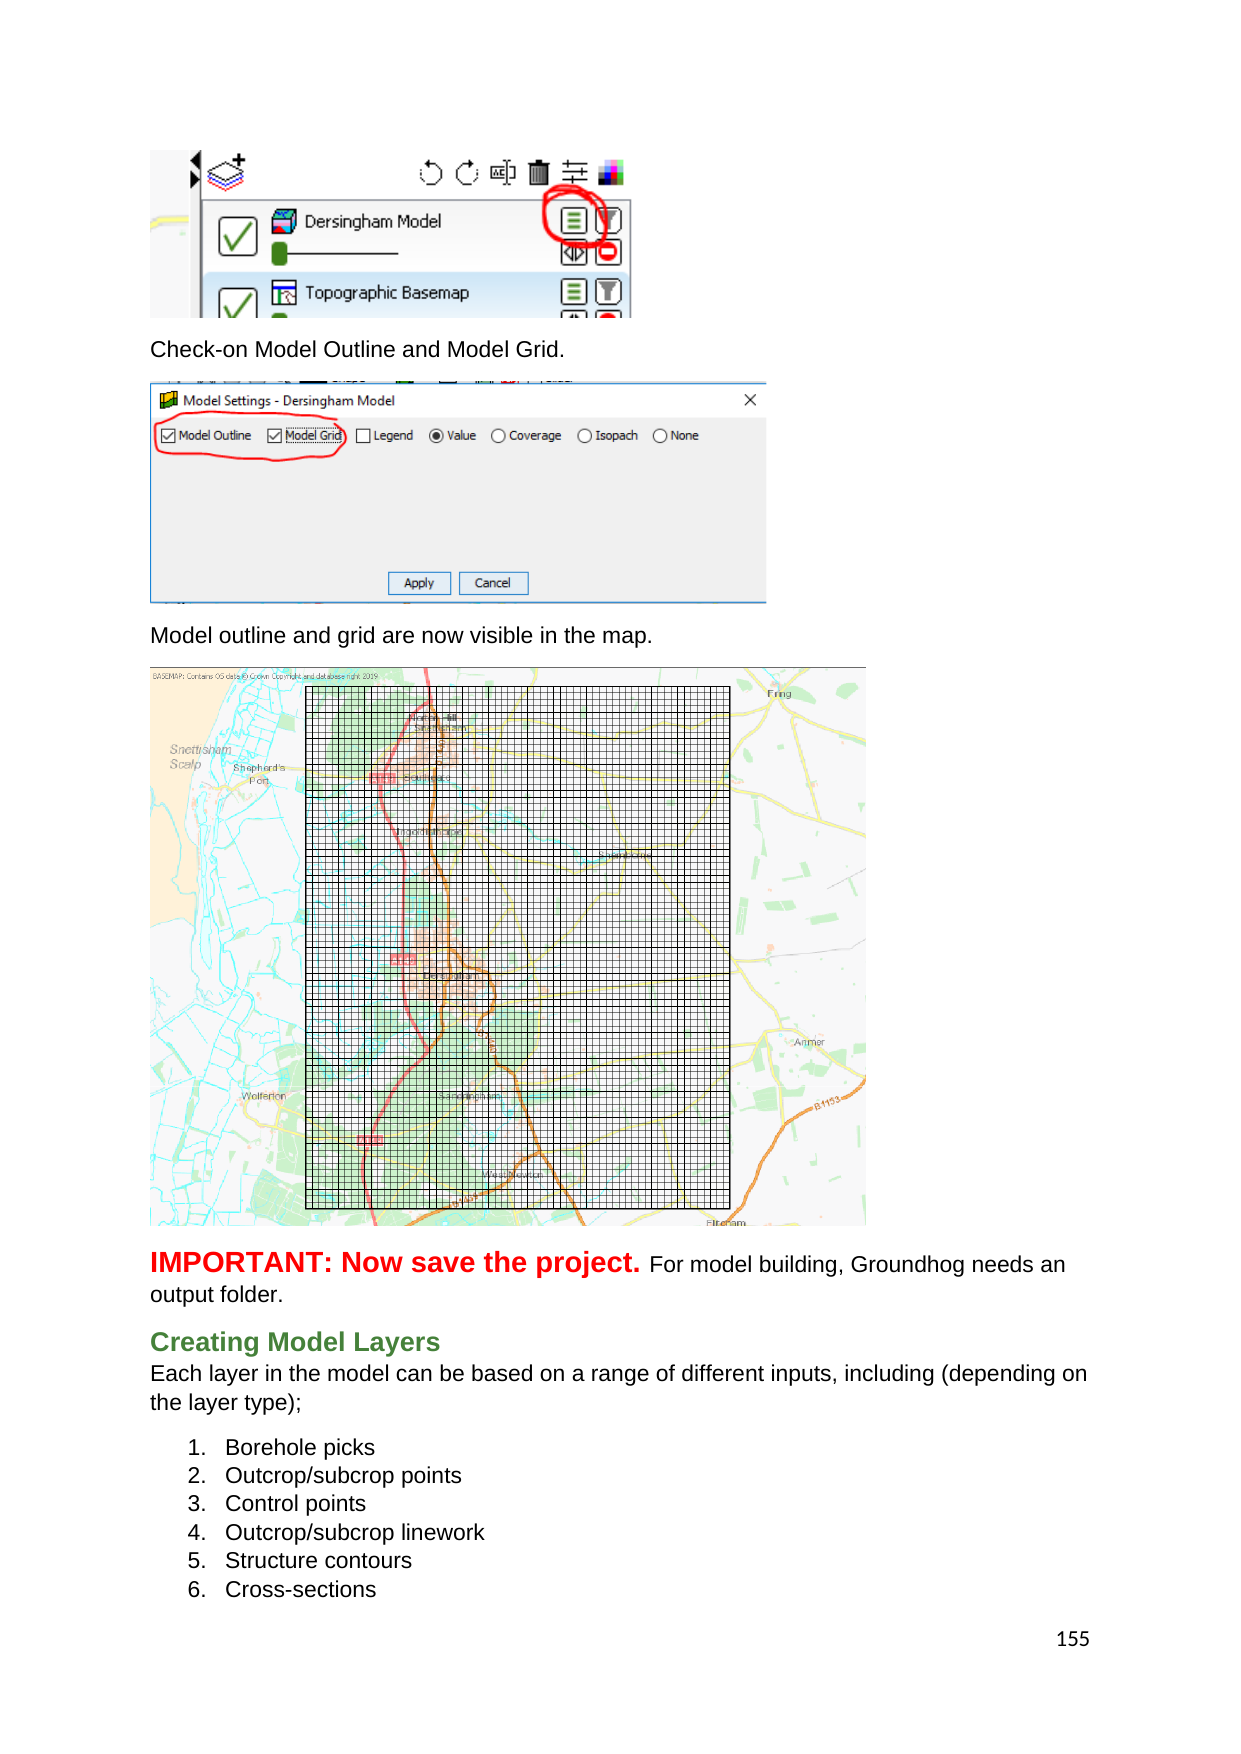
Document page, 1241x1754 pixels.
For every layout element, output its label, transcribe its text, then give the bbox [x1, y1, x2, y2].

list Structure contours [187, 1547, 1090, 1574]
picture [150, 150, 633, 318]
picture [150, 667, 866, 1227]
text Model outline and grid are now visible in the map. [150, 622, 1090, 649]
list Cross-sections [187, 1576, 1090, 1602]
list Outcrop/subcrop linework [187, 1519, 1090, 1545]
text IMPORTANT: Now save the project. For model building, Groundhog needs an output folder. [150, 1246, 1090, 1307]
list Control points [187, 1490, 1090, 1517]
list Borehole picks [187, 1433, 1090, 1460]
text Check-on Model Outline and Model Grid. [150, 336, 1090, 362]
text Each layer in the model can be based on a range of different inputs, including (depending on the layer type); [150, 1360, 1090, 1415]
picture [150, 381, 767, 604]
subtitle Creating Model Layers [150, 1326, 1090, 1357]
list Outcrop/subcrop points [187, 1462, 1090, 1488]
